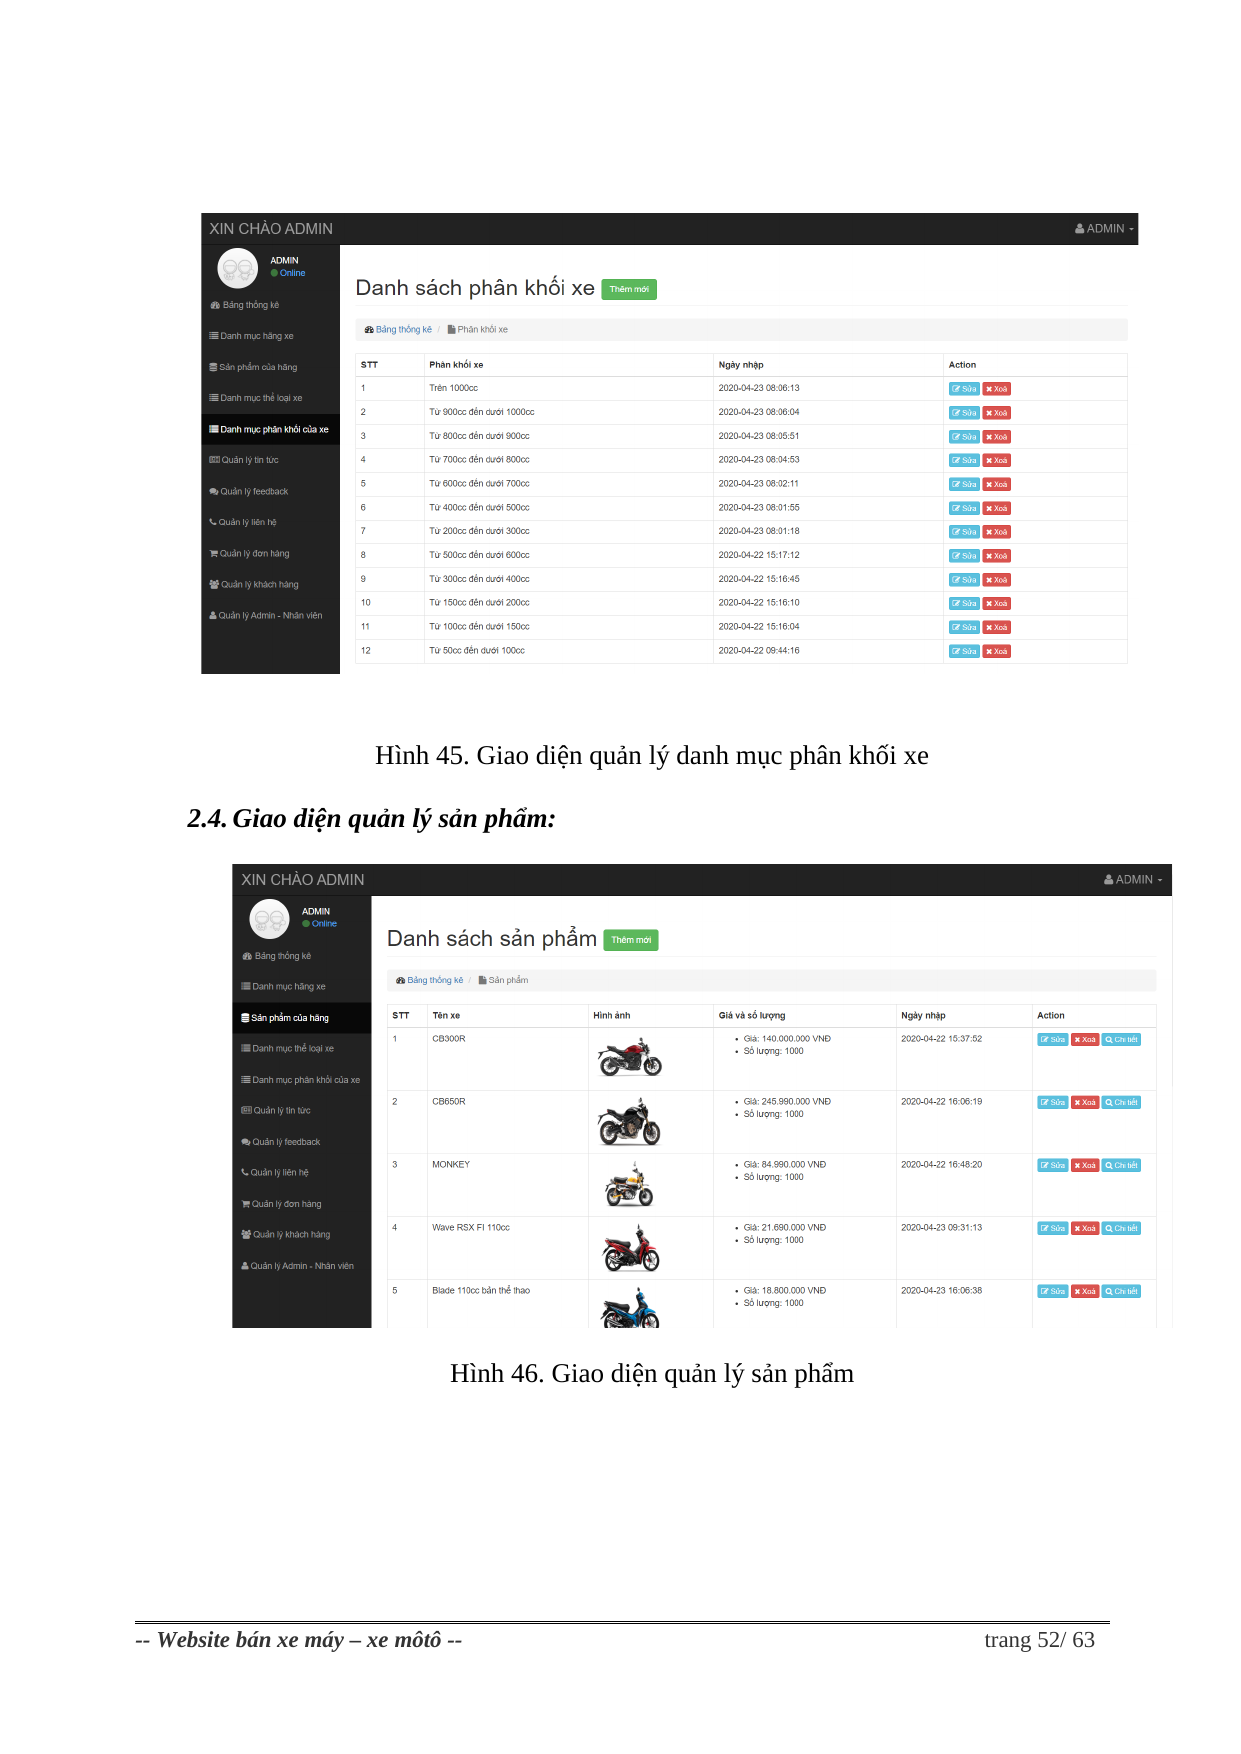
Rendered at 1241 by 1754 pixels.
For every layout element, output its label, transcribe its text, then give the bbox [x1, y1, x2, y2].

picture [232, 864, 1173, 1328]
text Hình 45. Giao diện quản lý danh mục phân khối xe [375, 673, 1090, 770]
picture [200, 213, 1138, 673]
list Giao diện quản lý sản phẩm: [187, 802, 1090, 833]
text Hình 46. Giao diện quản lý sản phẩm [450, 1357, 1090, 1388]
